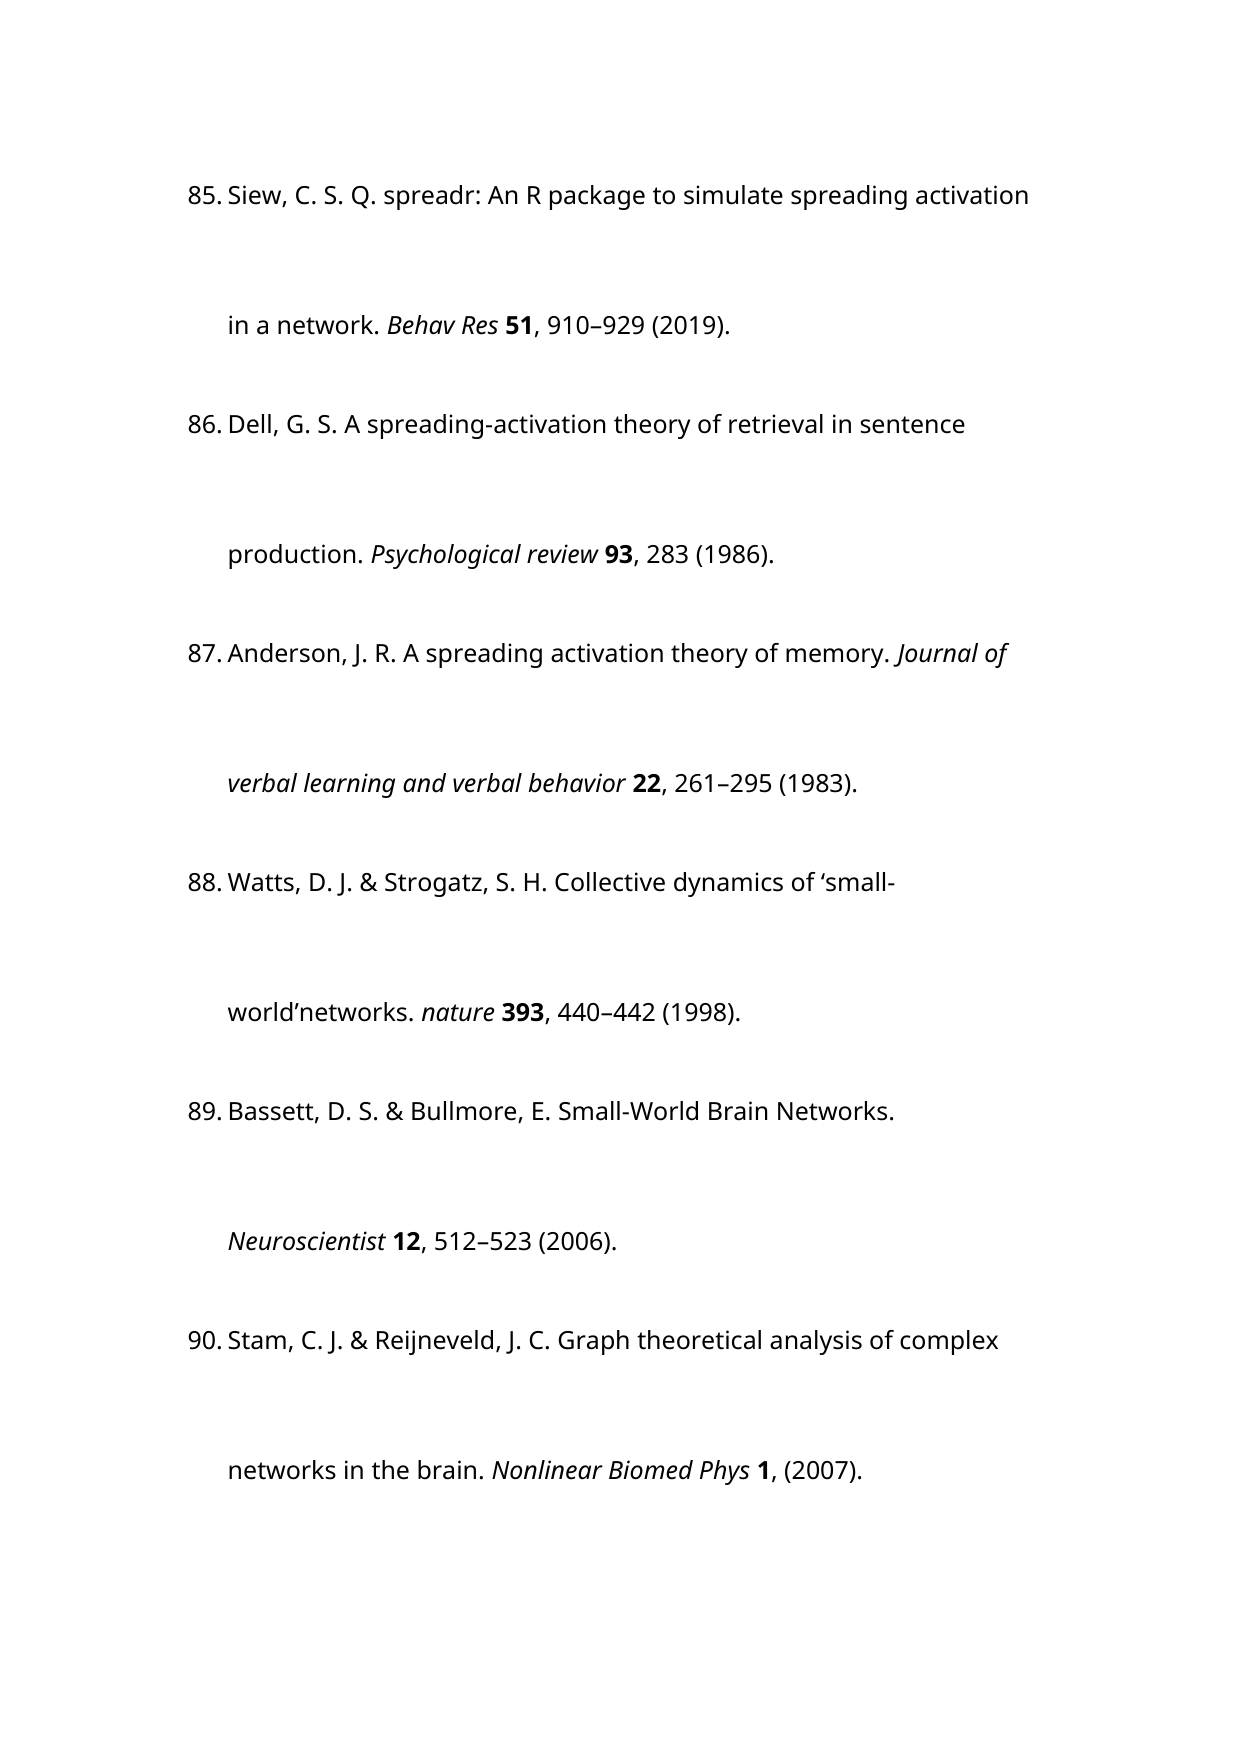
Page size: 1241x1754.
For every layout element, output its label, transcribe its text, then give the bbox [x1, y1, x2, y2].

text 90. Stam, C. J. & Reijneveld, J. C. Graph theoretical analysis of complex networks in the brain. Nonlinear Biomed Phys 1, (2007). [187, 1307, 1053, 1502]
text 89. Bassett, D. S. & Bullmore, E. Small-World Brain Networks. Neuroscientist 12, 512–523 (2006). [187, 1078, 1053, 1273]
text 85. Siew, C. S. Q. spreadr: An R package to simulate spreading activation in a network. Behav Res 51, 910–929 (2019). [187, 162, 1053, 357]
text 87. Anderson, J. R. A spreading activation theory of memory. Journal of verbal learning and verbal behavior 22, 261–295 (1983). [187, 620, 1053, 815]
text 88. Watts, D. J. & Strogatz, S. H. Collective dynamics of ‘small-world’networks. nature 393, 440–442 (1998). [187, 849, 1053, 1044]
text 86. Dell, G. S. A spreading-activation theory of retrieval in sentence production. Psychological review 93, 283 (1986). [187, 391, 1053, 586]
